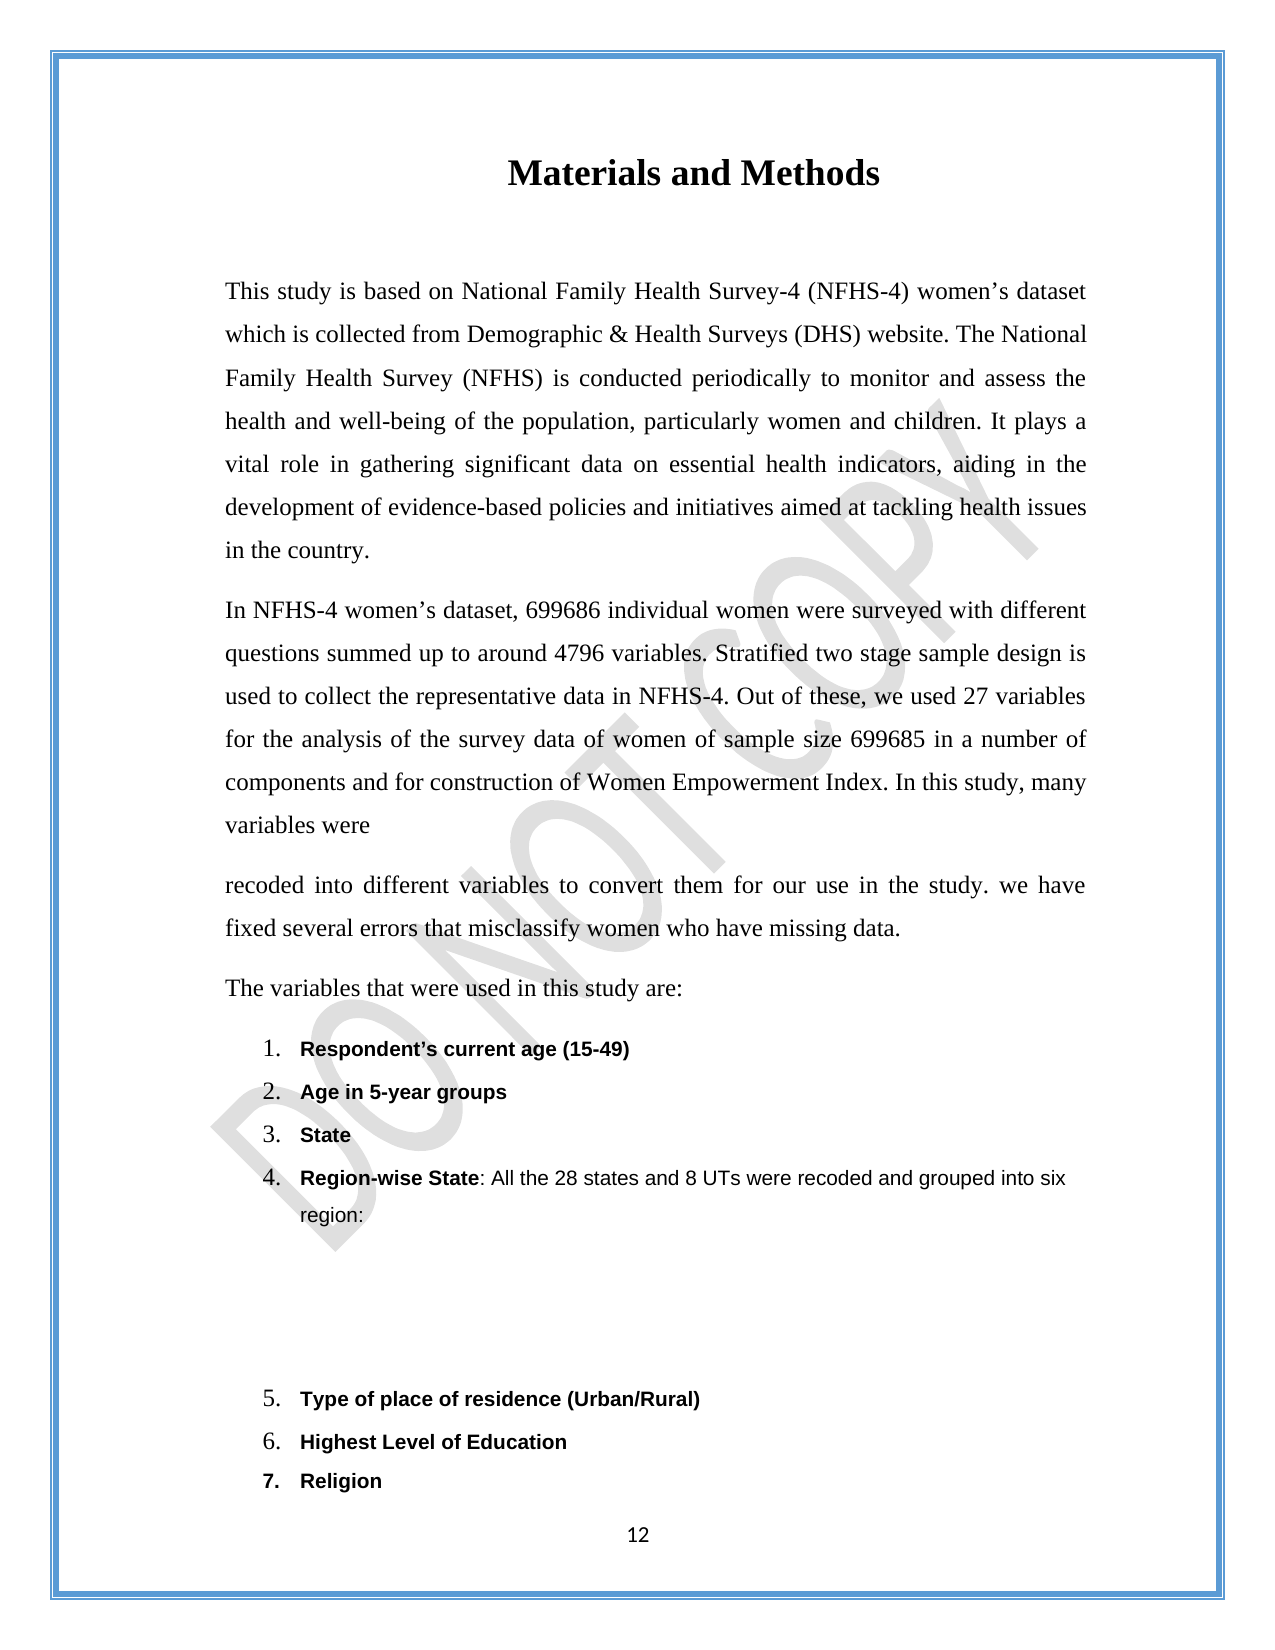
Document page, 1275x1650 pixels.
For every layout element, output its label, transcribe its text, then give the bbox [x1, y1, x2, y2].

list Religion [262, 1469, 1087, 1493]
list State [262, 1119, 1087, 1148]
list Highest Level of Education [262, 1426, 1087, 1455]
text Materials and Methods [300, 150, 1087, 193]
list Age in 5-year groups [262, 1076, 1087, 1105]
text In NFHS-4 women’s dataset, 699686 individual women were surveyed with different questions summed up to around 4796 variables. Stratified two stage sample design is used to collect the representative data in NFHS-4. Out of these, we used 27 variables for the analysis of the survey data of women of sample size 699685 in a number of components and for construction of Women Empowerment Index. In this study, many variables were [225, 595, 1087, 839]
text This study is based on National Family Health Survey-4 (NFHS-4) women’s dataset which is collected from Demographic & Health Surveys (DHS) website. The National Family Health Survey (NFHS) is conducted periodically to monitor and assess the health and well-being of the population, particularly women and children. It plays a vital role in gathering significant data on essential health indicators, aiding in the development of evidence-based policies and initiatives aimed at tackling health issues in the country. [225, 276, 1087, 564]
list Respondent’s current age (15-49) [262, 1033, 1087, 1062]
list Region-wise State: All the 28 states and 8 UTs were recoded and grouped into six region: [262, 1162, 1087, 1227]
text The variables that were used in this study are: [225, 973, 1087, 1002]
text recoded into different variables to convert them for our use in the study. we have fixed several errors that misclassify women who have missing data. [225, 870, 1087, 942]
list Type of place of residence (Urban/Rural) [262, 1383, 1087, 1412]
